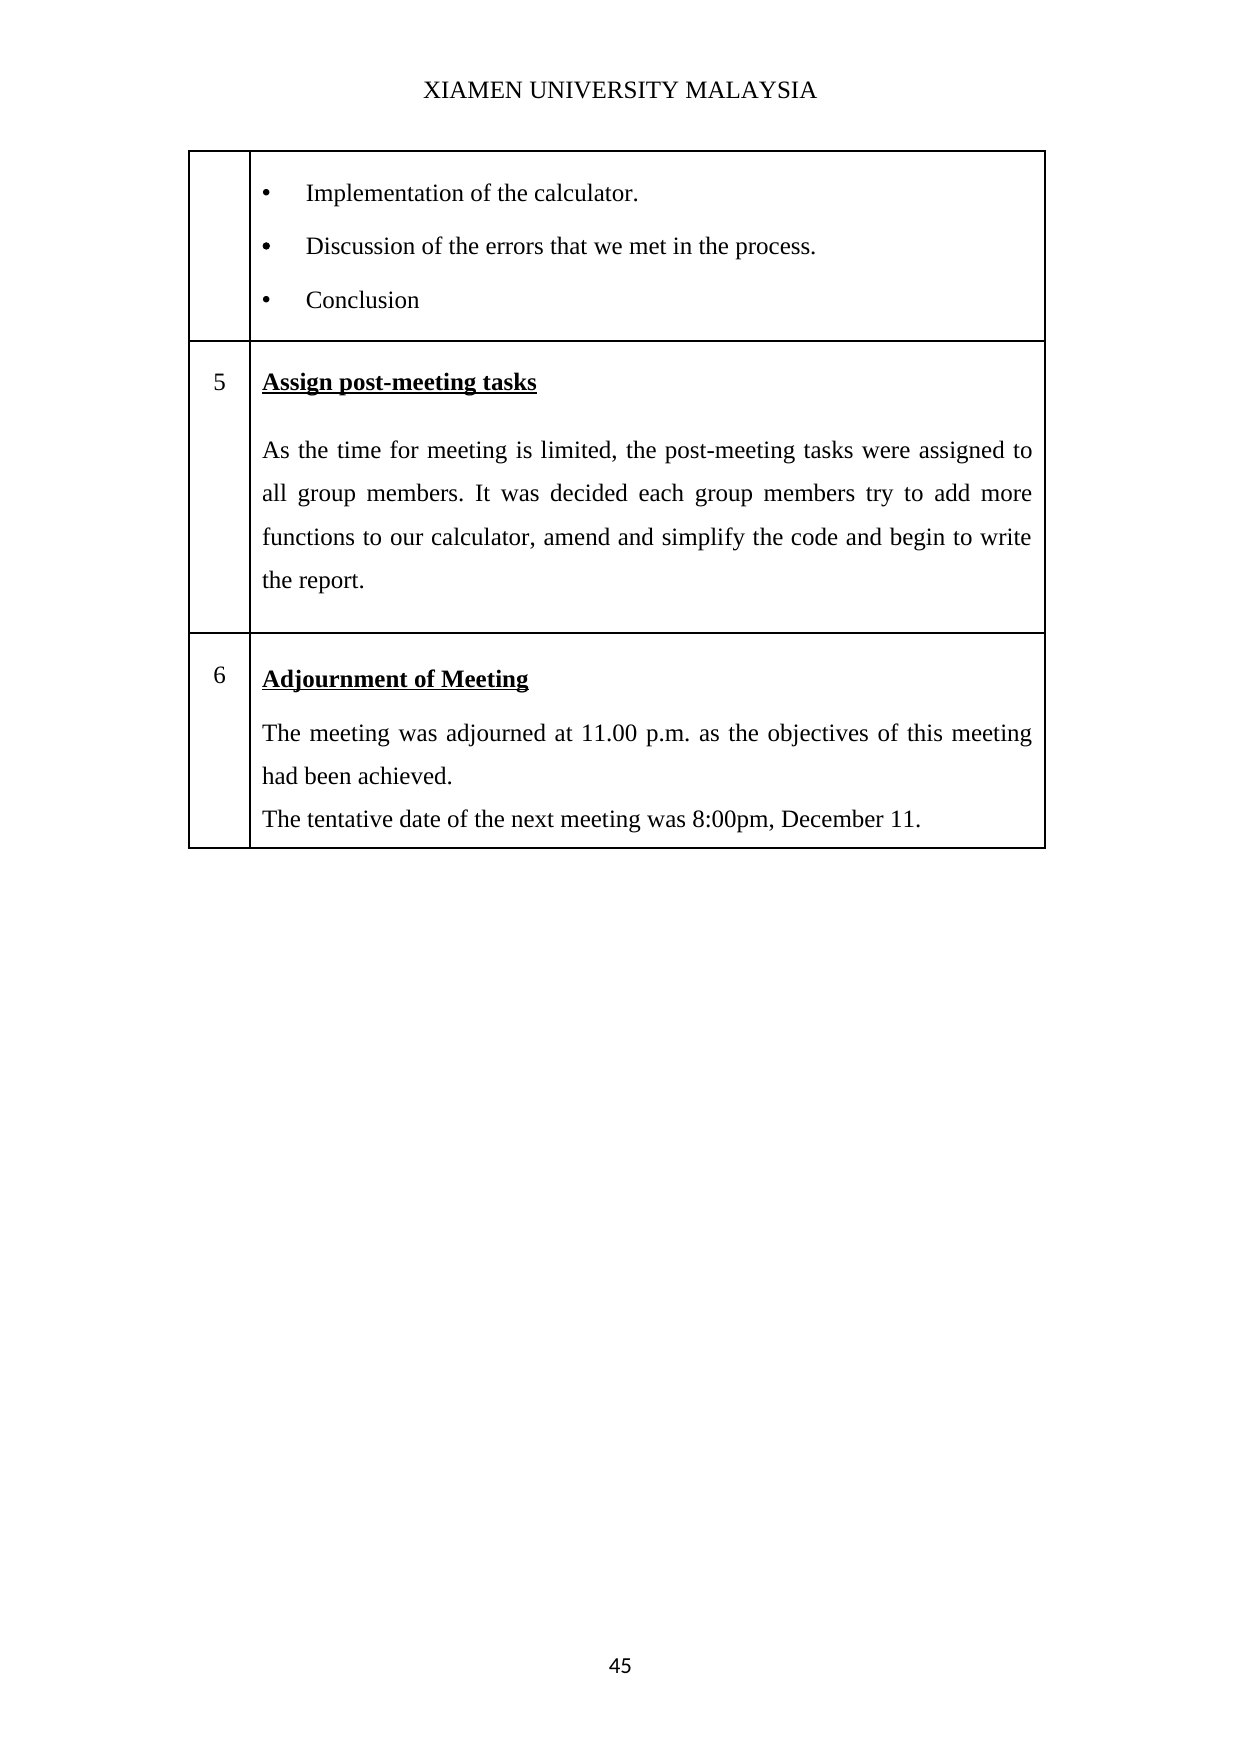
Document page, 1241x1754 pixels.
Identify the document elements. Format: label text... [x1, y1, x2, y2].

table_cell 6 [190, 634, 249, 847]
table_cell Adjournment of Meeting The meeting was adjourned at 11.00 p.m. as the objectives of this meeting had been achieved. The tentative date of the next meeting was 8:00pm, December 11. [251, 634, 1044, 847]
table_cell 4 [190, 152, 249, 339]
table_cell Assign post-meeting tasks As the time for meeting is limited, the post-meeting tasks were assigned to all group members. It was decided each group members try to add more functions to our calculator, amend and simplify the code and begin to write the report. [251, 342, 1044, 632]
table_cell 5 [190, 342, 249, 632]
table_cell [251, 152, 1044, 339]
